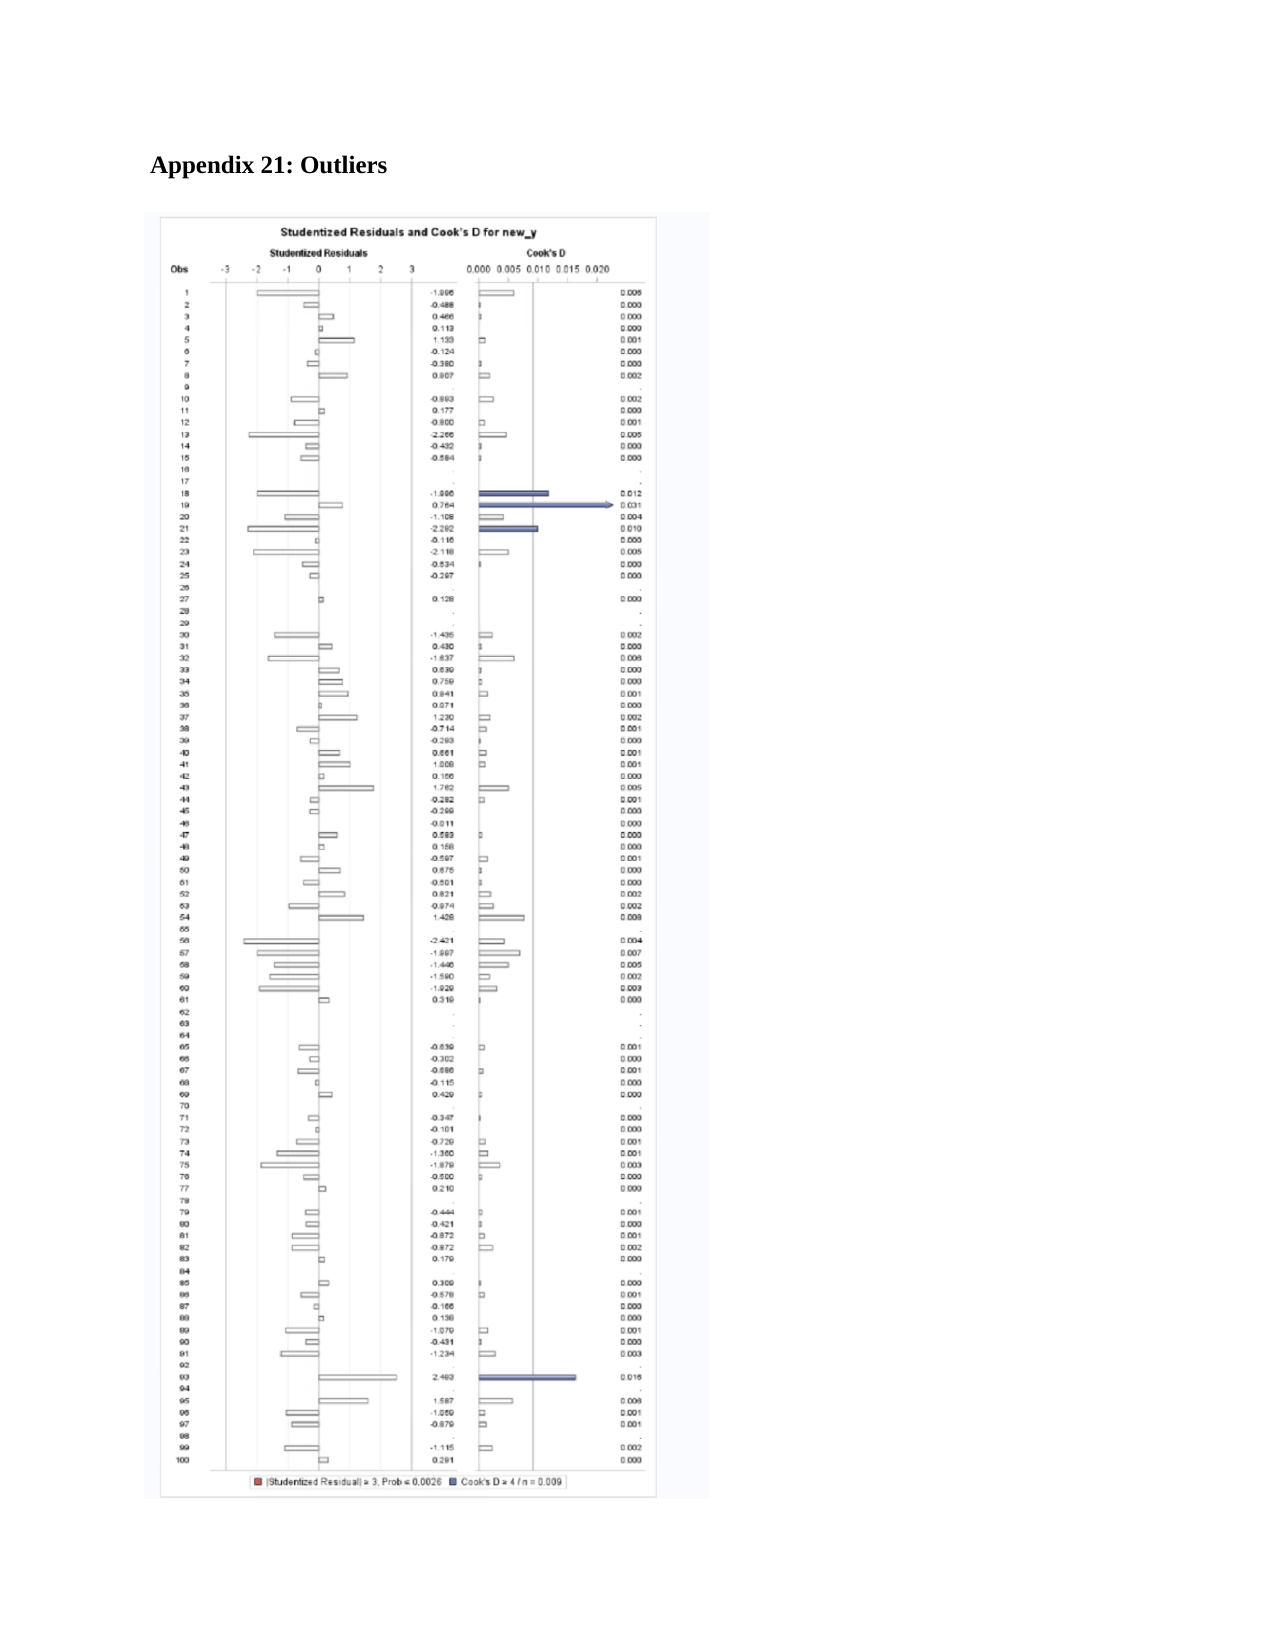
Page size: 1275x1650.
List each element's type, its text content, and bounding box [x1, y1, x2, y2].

picture [143, 212, 710, 1499]
text Appendix 21: Outliers [150, 150, 1125, 179]
